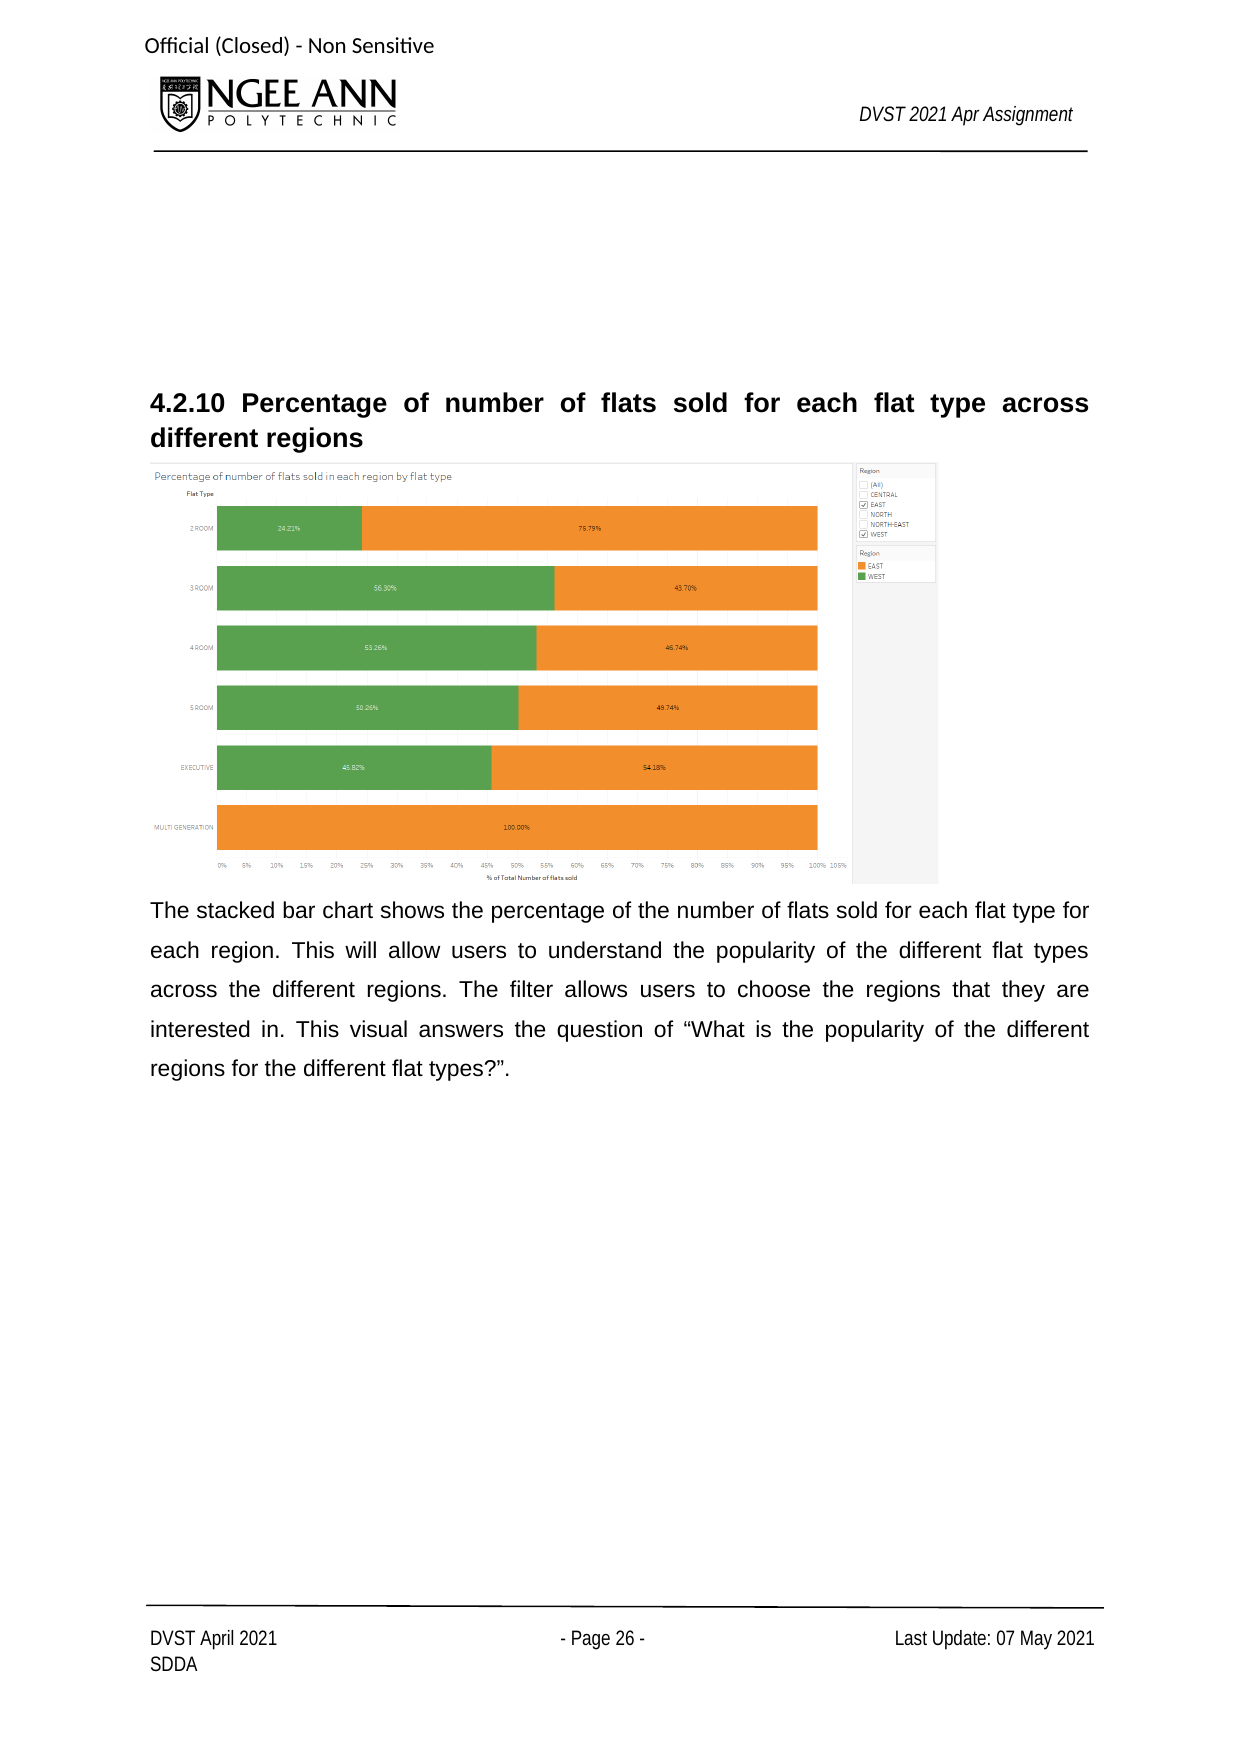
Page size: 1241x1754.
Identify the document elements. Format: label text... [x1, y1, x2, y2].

picture [150, 462, 939, 884]
subtitle 4.2.10 Percentage of number of flats sold for each flat type across different regions [150, 387, 1090, 453]
text The stacked bar chart shows the percentage of the number of flats sold for each flat type for each region. This will allow users to understand the popularity of the different flat types across the different regions. The filter allows users to choose the regions that they are interested in. This visual answers the question of “What is the popularity of the different regions for the different flat types?”. [150, 897, 1090, 1081]
picture [150, 75, 402, 134]
